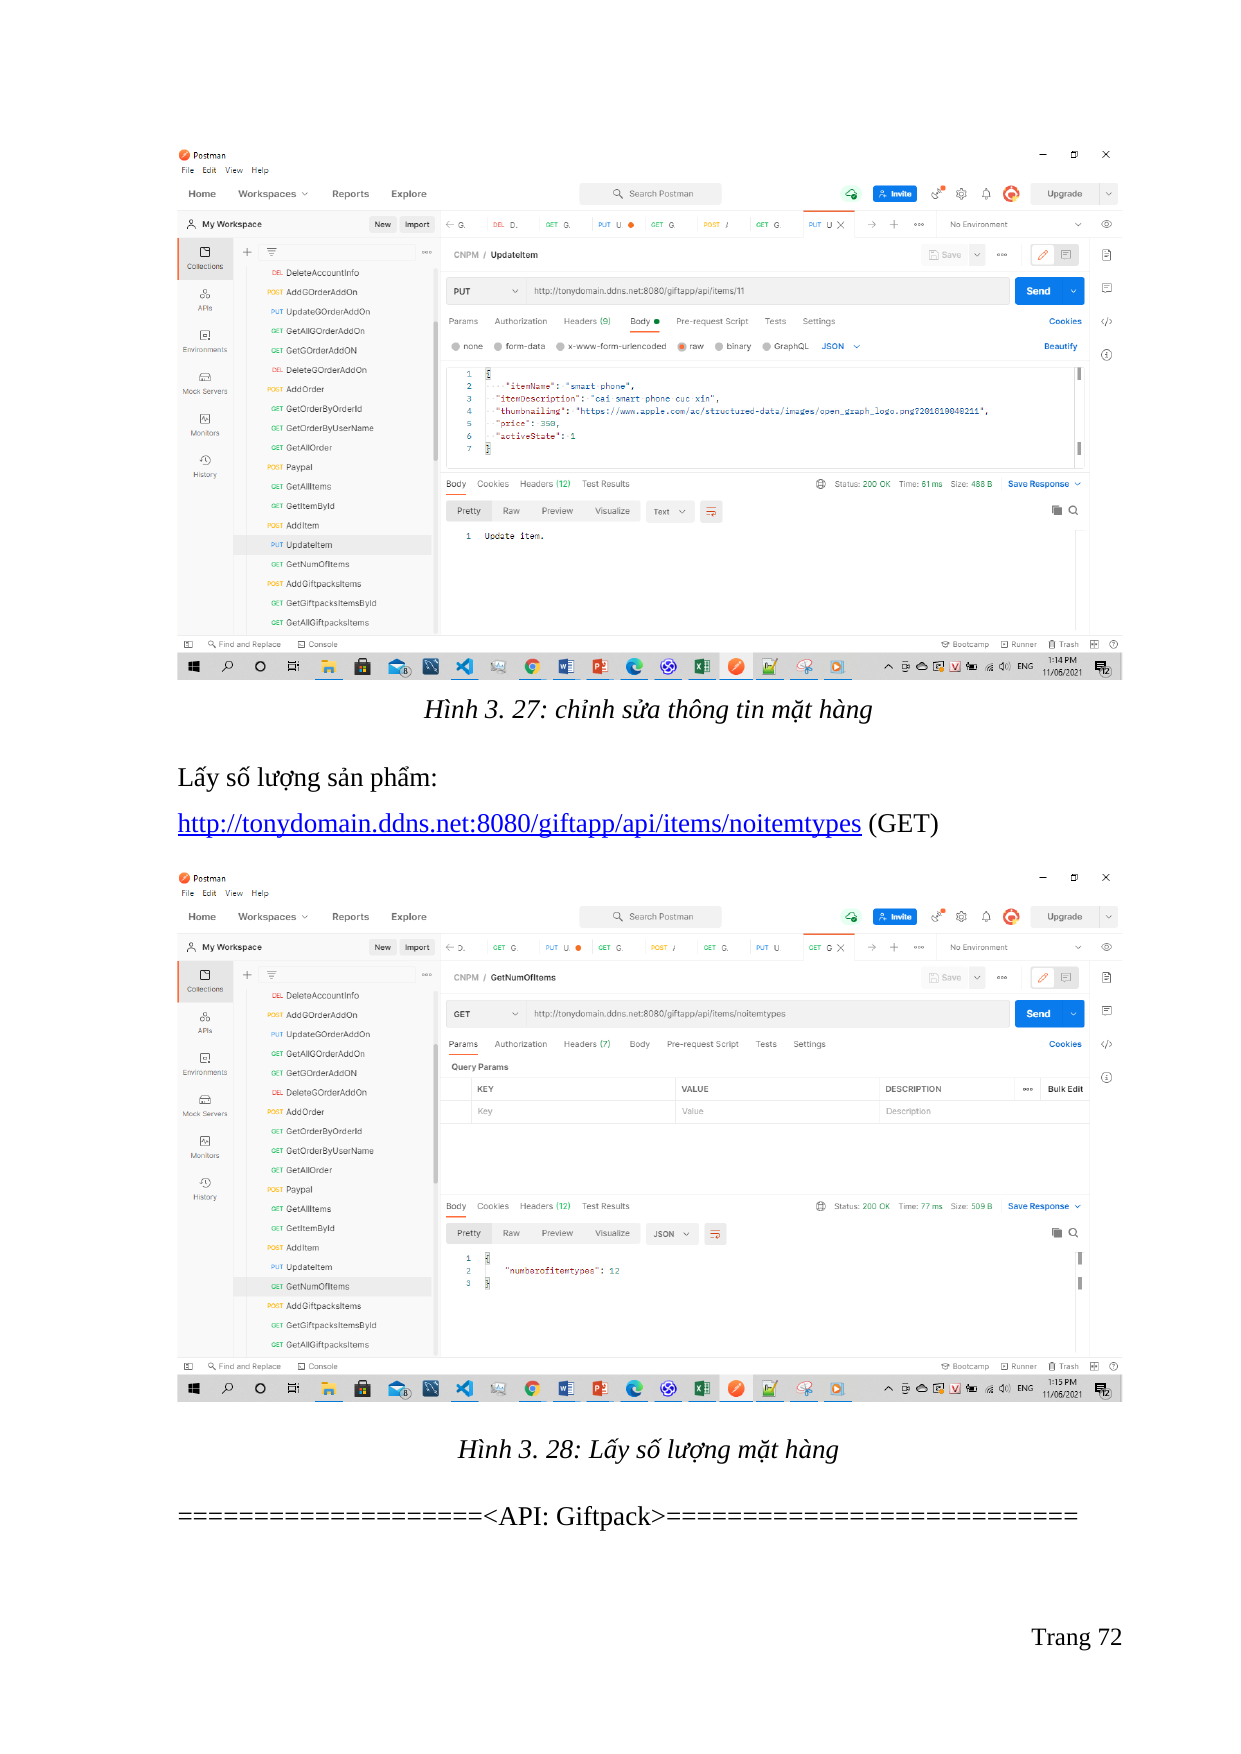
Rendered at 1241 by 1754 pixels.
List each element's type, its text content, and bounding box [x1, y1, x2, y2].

text Hình 3. 27: chỉnh sửa thông tin mặt hàng [177, 693, 1122, 724]
text ====================<API: Giftpack>=========================== [177, 1500, 1122, 1531]
text Hình 3. 28: Lấy số lượng mặt hàng [177, 1433, 1122, 1464]
picture [177, 870, 1123, 1402]
picture [177, 147, 1123, 680]
text Lấy số lượng sản phẩm: http://tonydomain.ddns.net:8080/giftapp/api/items/noitemtypes (GET) [177, 761, 1122, 838]
